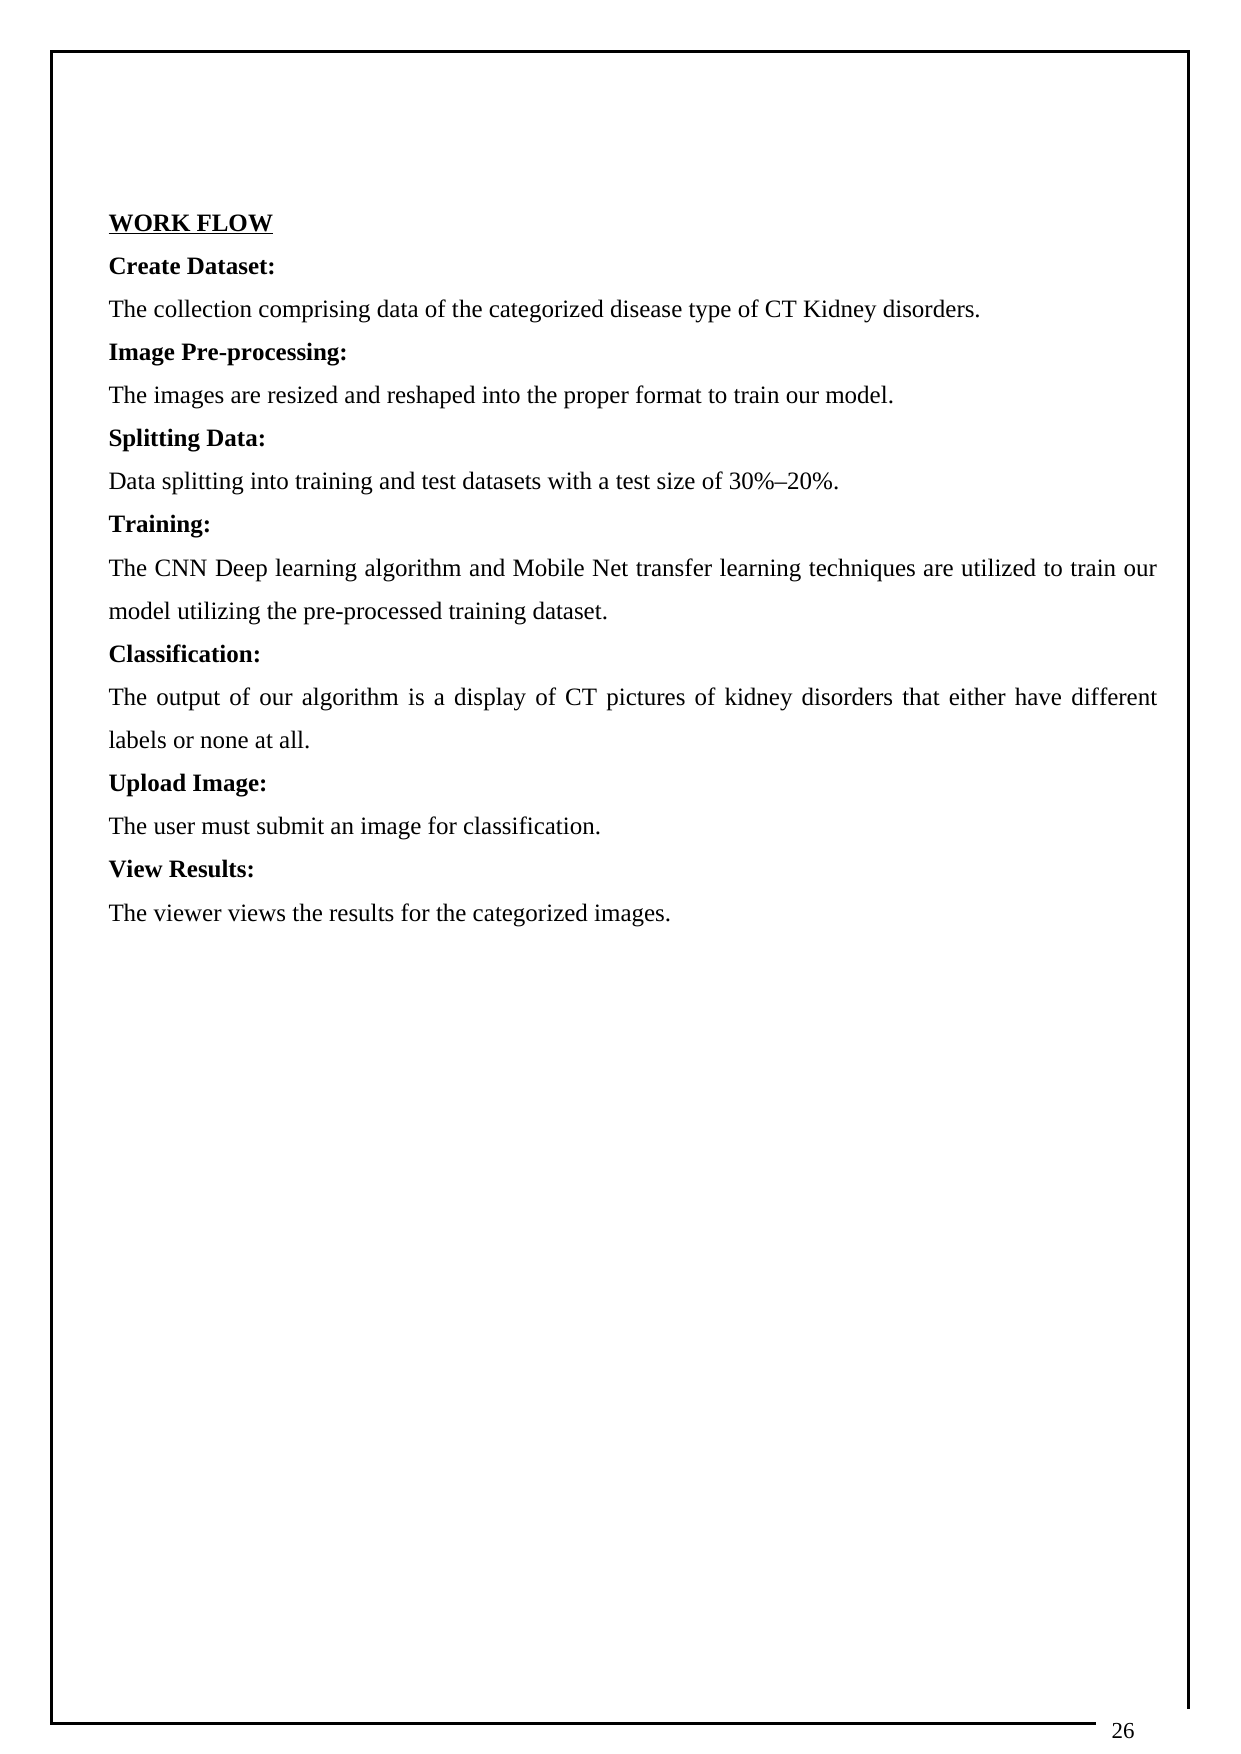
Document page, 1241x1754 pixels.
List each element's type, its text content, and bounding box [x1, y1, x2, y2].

text Data splitting into training and test datasets with a test size of 30%–20%. [108, 466, 1159, 495]
text The CNN Deep learning algorithm and Mobile Net transfer learning techniques are utilized to train our model utilizing the pre-processed training dataset. [108, 553, 1159, 624]
text The user must submit an image for classification. [108, 811, 1159, 840]
text Image Pre-processing: [108, 337, 1159, 366]
text The output of our algorithm is a display of CT pictures of kidney disorders that either have different labels or none at all. [108, 682, 1159, 754]
text Training: [108, 509, 1159, 538]
text The collection comprising data of the categorized disease type of CT Kidney disorders. [108, 294, 1159, 323]
text Classification: [108, 639, 1159, 668]
text Create Dataset: [108, 251, 1159, 279]
text Upload Image: [108, 768, 1159, 797]
text The viewer views the results for the categorized images. [108, 898, 1159, 926]
text Splitting Data: [108, 423, 1159, 452]
text The images are resized and reshaped into the proper format to train our model. [108, 380, 1159, 409]
text WORK FLOW [108, 208, 1159, 236]
text View Results: [108, 854, 1159, 883]
